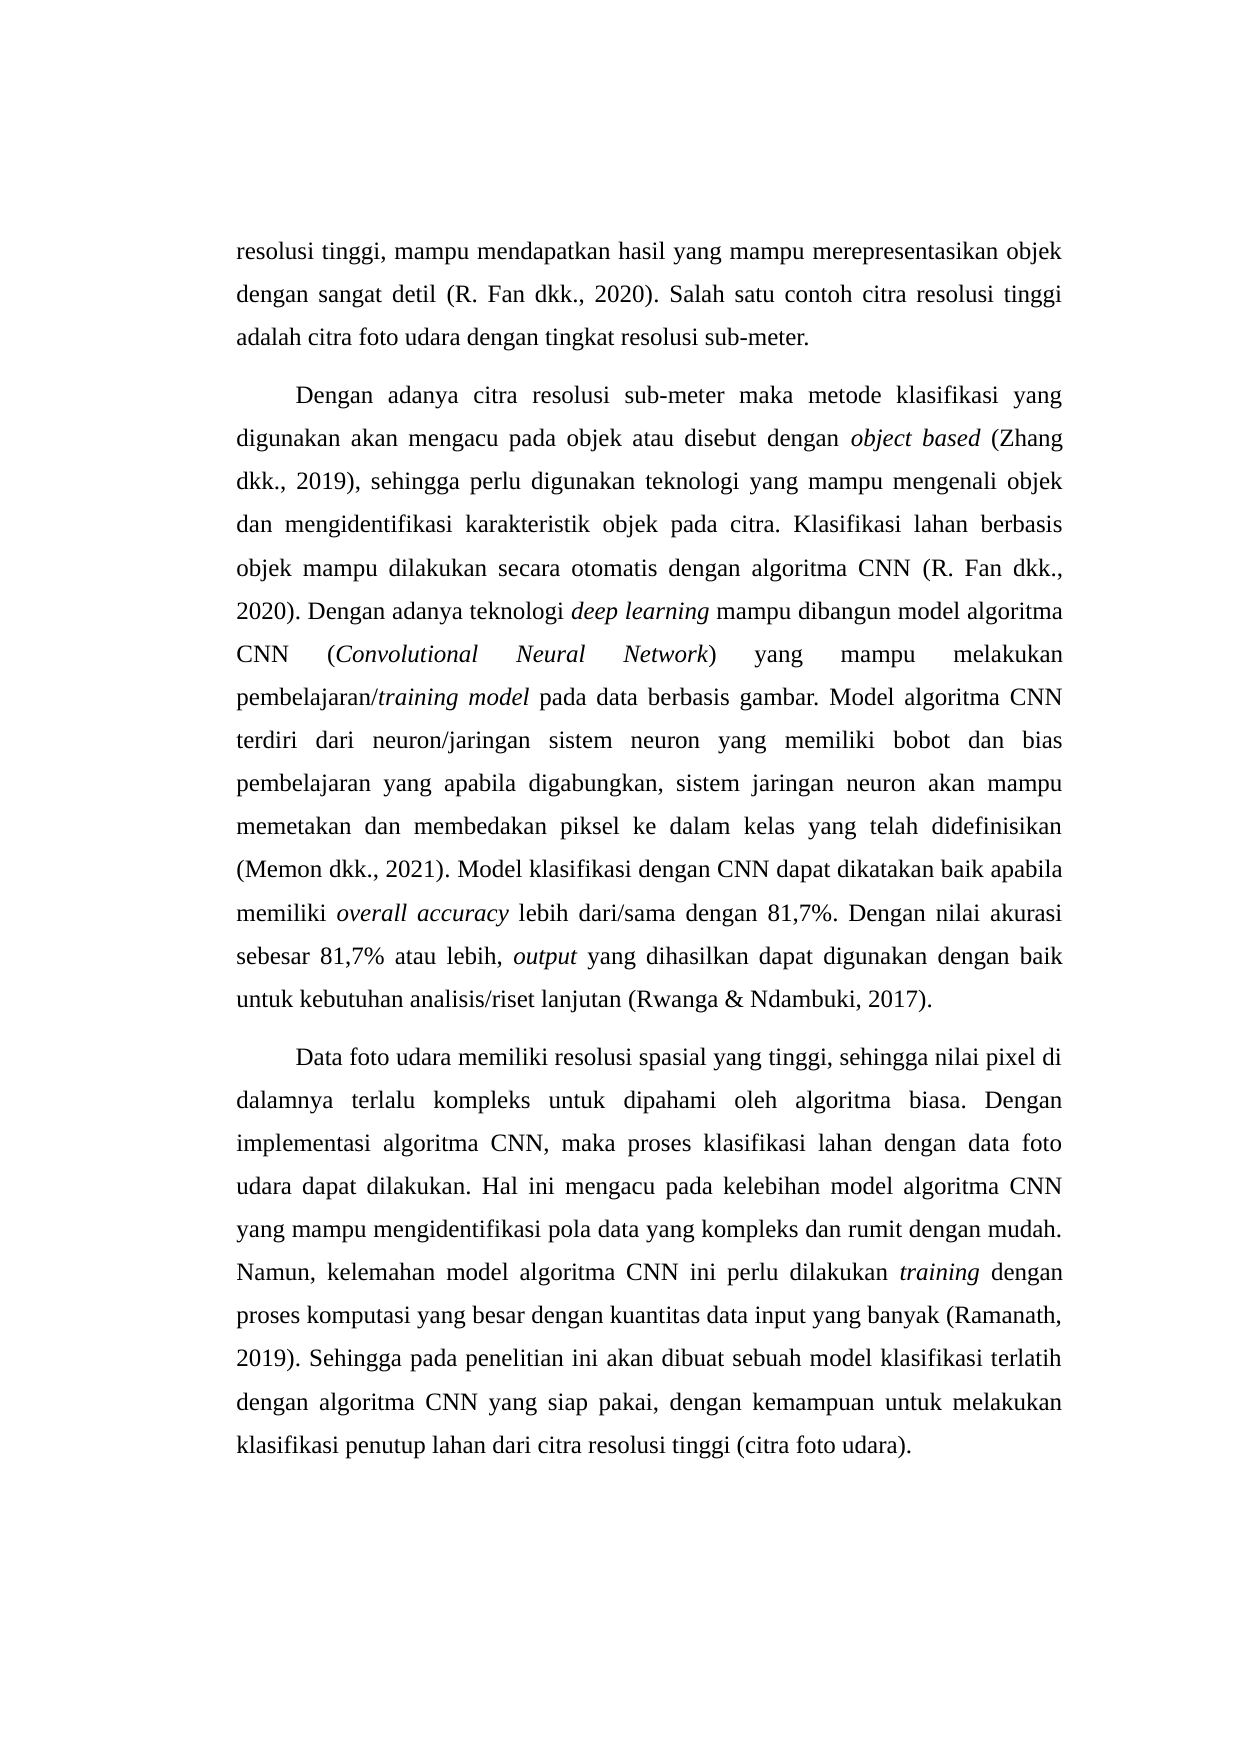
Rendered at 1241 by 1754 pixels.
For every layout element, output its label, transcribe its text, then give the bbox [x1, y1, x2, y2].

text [236, 236, 1063, 351]
text Data foto udara memiliki resolusi spasial yang tinggi, sehingga nilai pixel di dalamnya terlalu kompleks untuk dipahami oleh algoritma biasa. Dengan implementasi algoritma CNN, maka proses klasifikasi lahan dengan data foto udara dapat dilakukan. Hal ini mengacu pada kelebihan model algoritma CNN yang mampu mengidentifikasi pola data yang kompleks dan rumit dengan mudah. Namun, kelemahan model algoritma CNN ini perlu dilakukan training dengan proses komputasi yang besar dengan kuantitas data input yang banyak (Ramanath, 2019). Sehingga pada penelitian ini akan dibuat sebuah model klasifikasi terlatih dengan algoritma CNN yang siap pakai, dengan kemampuan untuk melakukan klasifikasi penutup lahan dari citra resolusi tinggi (citra foto udara). [236, 1042, 1063, 1458]
text Dengan adanya citra resolusi sub-meter maka metode klasifikasi yang digunakan akan mengacu pada objek atau disebut dengan object based , sehingga perlu digunakan teknologi yang mampu mengenali objek dan mengidentifikasi karakteristik objek pada citra. Klasifikasi lahan berbasis objek mampu dilakukan secara otomatis dengan algoritma CNN . Dengan adanya teknologi deep learning mampu dibangun model algoritma CNN (Convolutional Neural Network) yang mampu melakukan pembelajaran/training model pada data berbasis gambar. Model algoritma CNN terdiri dari neuron/jaringan sistem neuron yang memiliki bobot dan bias pembelajaran yang apabila digabungkan, sistem jaringan neuron akan mampu memetakan dan membedakan piksel ke dalam kelas yang telah didefinisikan . Model klasifikasi dengan CNN dapat dikatakan baik apabila memiliki overall accuracy lebih dari/sama dengan 81,7%. Dengan nilai akurasi sebesar 81,7% atau lebih, output yang dihasilkan dapat digunakan dengan baik untuk kebutuhan analisis/riset lanjutan . [236, 380, 1063, 1013]
